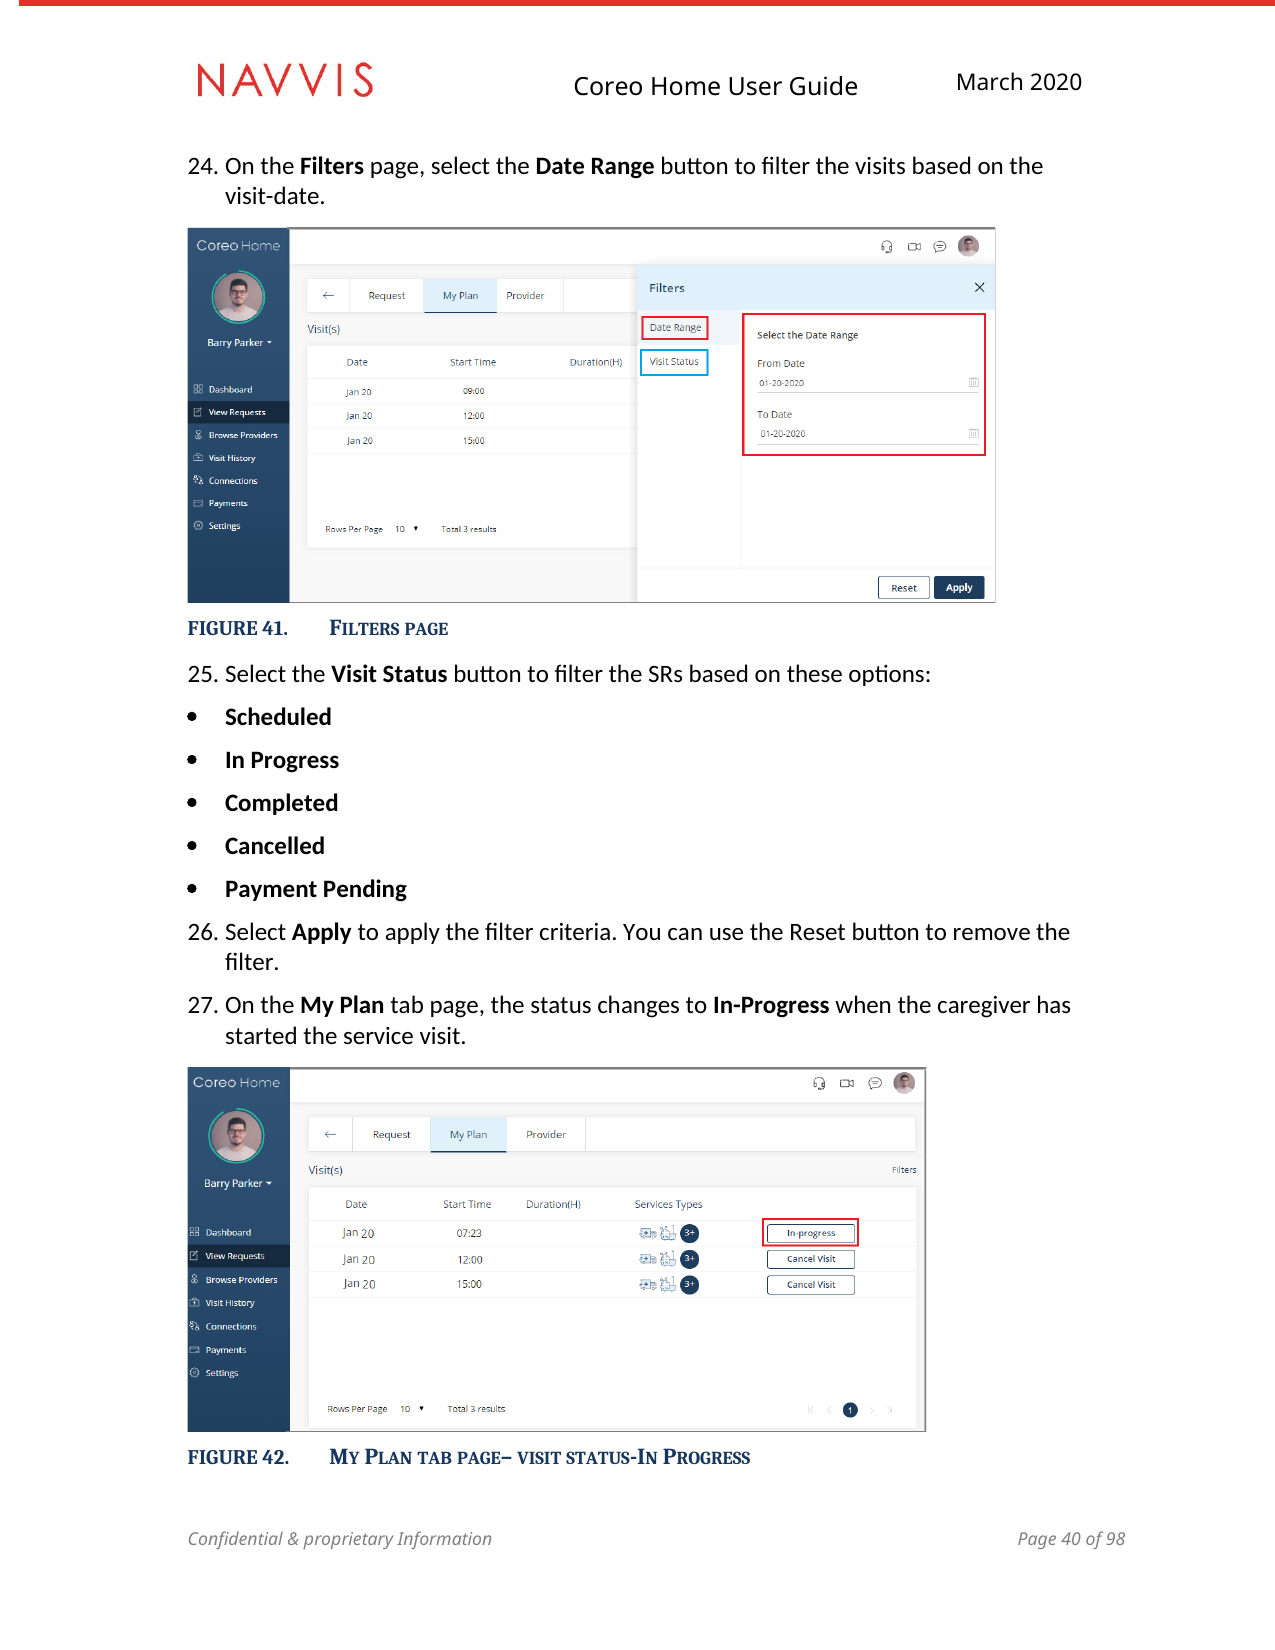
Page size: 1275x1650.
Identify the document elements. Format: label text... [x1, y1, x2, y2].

text Filters page [187, 615, 1087, 642]
list In Progress [187, 744, 1087, 774]
list Select Apply to apply the filter criteria. You can use the Reset button to remove the filter. [187, 916, 1087, 977]
picture [187, 227, 996, 603]
list Scheduled [187, 701, 1087, 731]
list Cancelled [187, 830, 1087, 861]
list On the Filters page, select the Date Range button to filter the visits based on the visit-date. [187, 150, 1087, 211]
list Payment Pending [187, 873, 1087, 903]
list On the My Plan tab page, the status changes to In-Progress when the caregiver has started the service visit. [187, 989, 1087, 1051]
picture [187, 55, 383, 104]
list Completed [187, 787, 1087, 817]
picture [187, 1067, 927, 1432]
text My Plan tab page– visit status-In Progress [187, 1444, 1087, 1470]
list Select the Visit Status button to filter the SRs based on these options: [187, 658, 1087, 688]
